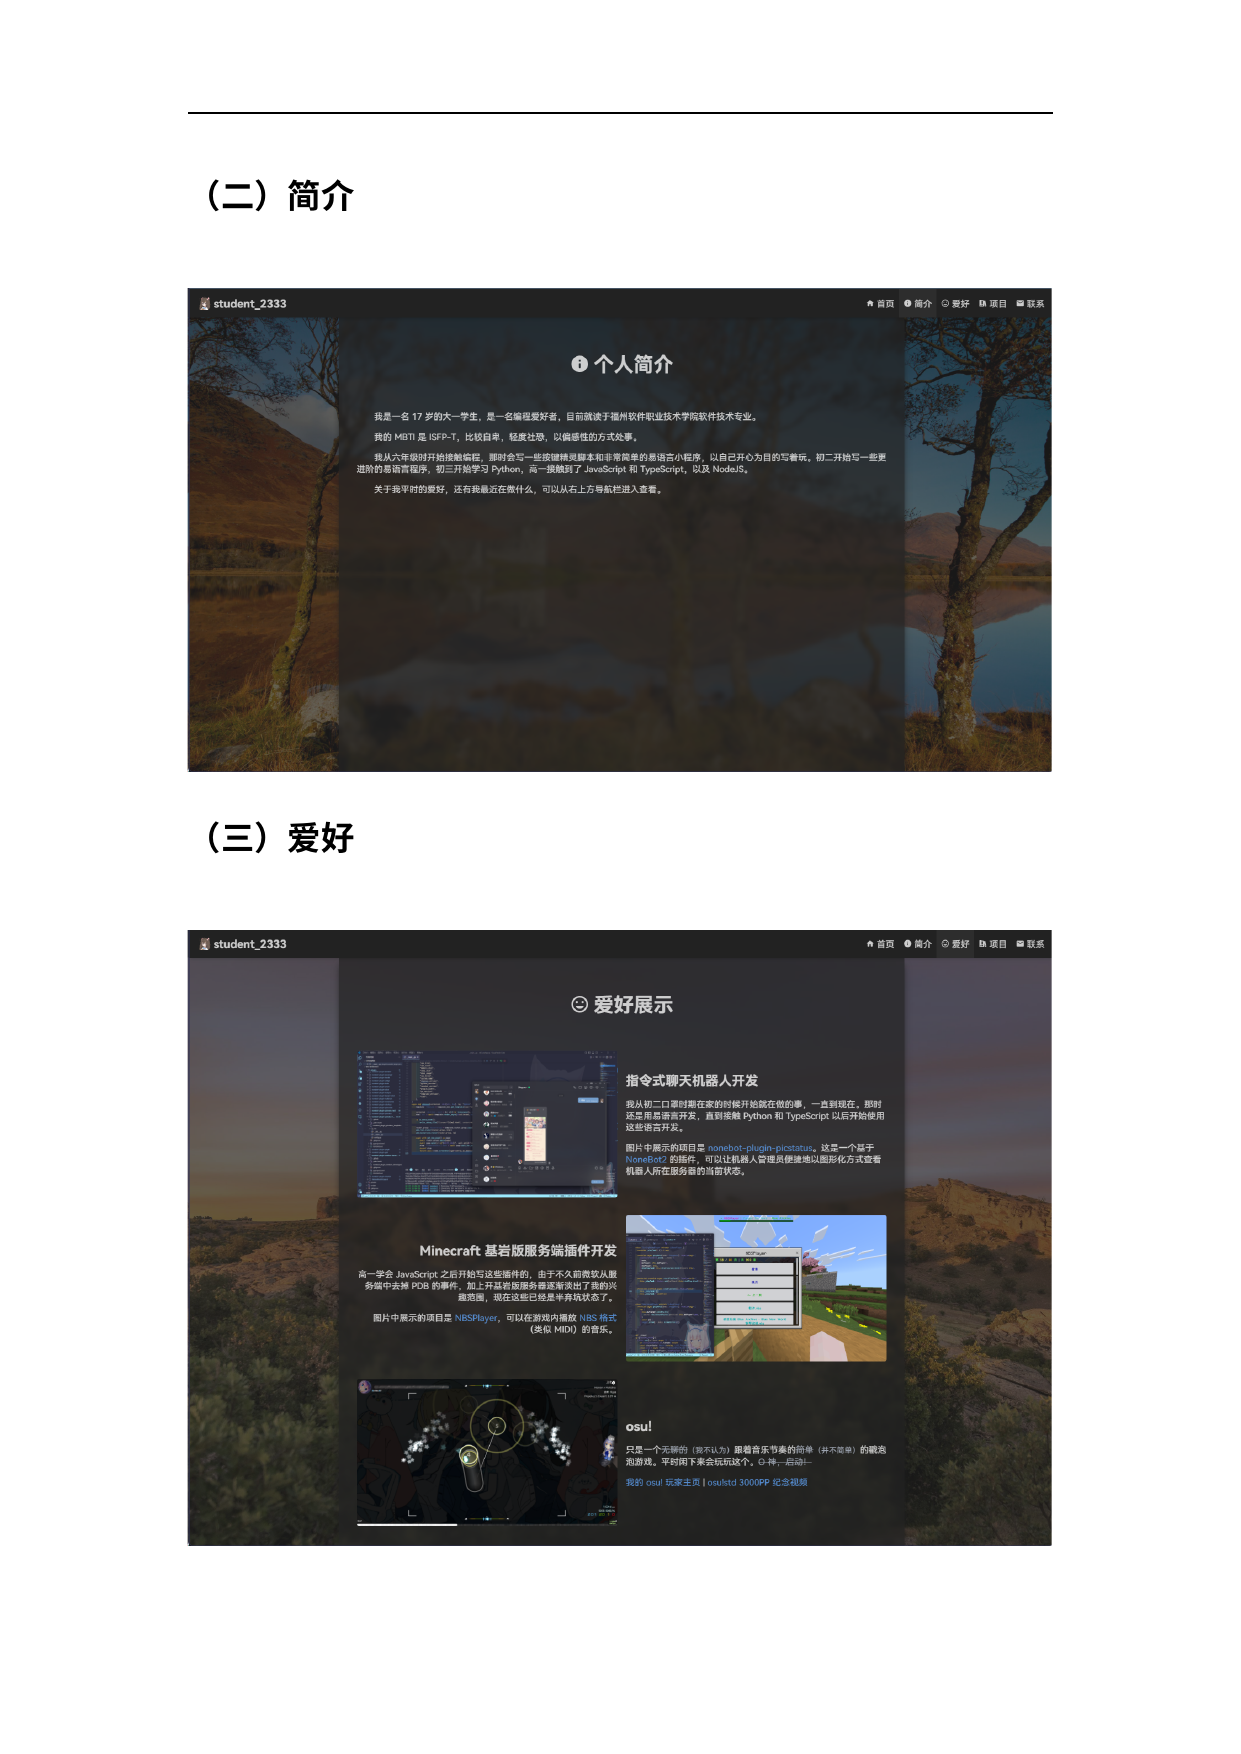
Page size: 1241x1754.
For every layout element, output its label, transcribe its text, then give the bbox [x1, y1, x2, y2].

subtitle 爱好 [187, 803, 1053, 868]
subtitle 简介 [187, 162, 1053, 227]
picture [187, 288, 1052, 772]
picture [187, 930, 1052, 1546]
